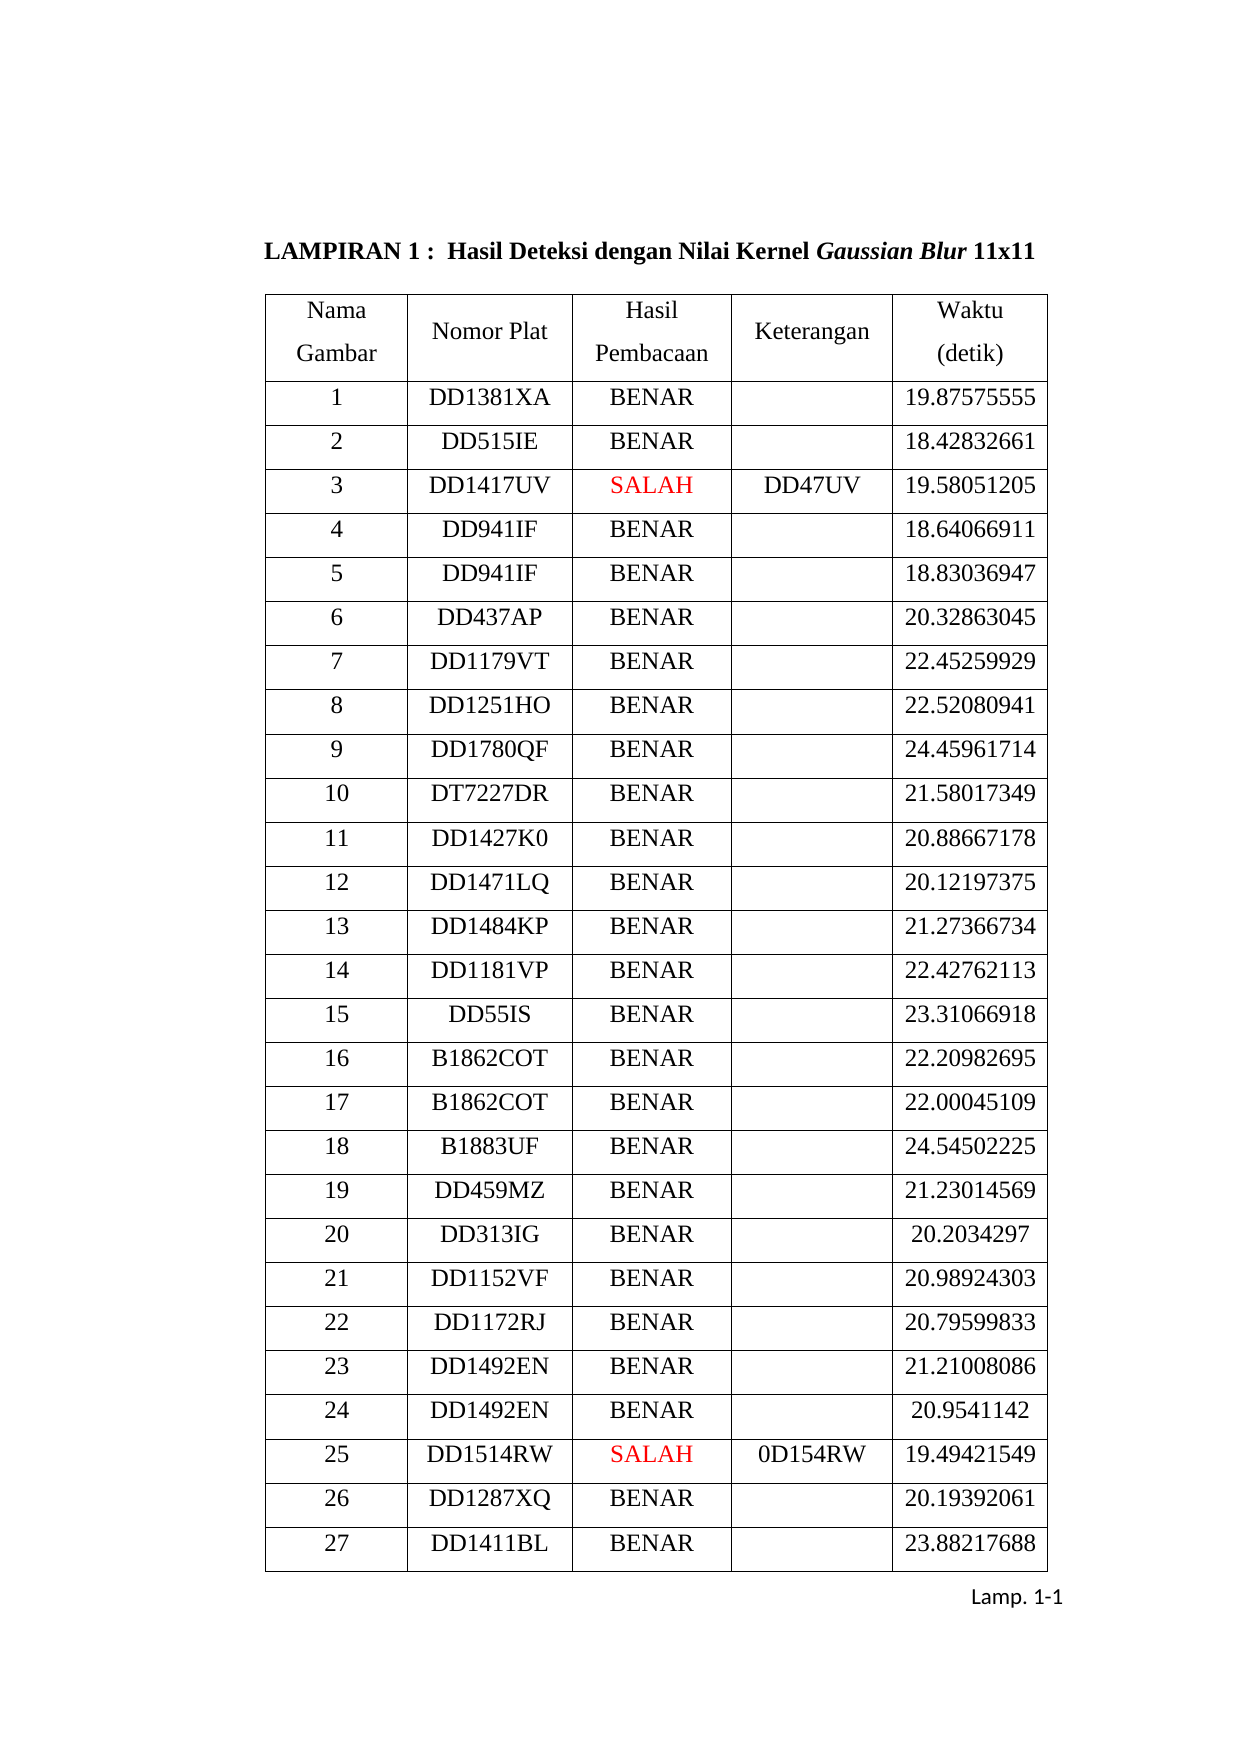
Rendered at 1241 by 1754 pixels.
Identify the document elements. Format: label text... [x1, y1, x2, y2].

table_cell 22.45259929 [893, 646, 1047, 689]
table_cell [732, 1395, 892, 1438]
table_cell DD941IF [408, 558, 572, 601]
table_cell 2 [266, 426, 407, 469]
table_cell BENAR [573, 1351, 731, 1394]
table_cell 21.21008086 [893, 1351, 1047, 1394]
table_cell DD941IF [408, 514, 572, 557]
table_cell 24 [266, 1395, 407, 1438]
table_cell DD1381XA [408, 382, 572, 425]
table_header Hasil Pembacaan [573, 295, 731, 381]
table_cell BENAR [573, 823, 731, 866]
table_cell SALAH [573, 1440, 731, 1482]
table_cell BENAR [573, 1043, 731, 1086]
table_cell DD313IG [408, 1219, 572, 1262]
table_cell DD1492EN [408, 1395, 572, 1438]
table_cell DD1251HO [408, 690, 572, 733]
table_cell 20.19392061 [893, 1484, 1047, 1527]
table_cell DD459MZ [408, 1175, 572, 1218]
table_cell 22.52080941 [893, 690, 1047, 733]
table_cell DD1514RW [408, 1440, 572, 1482]
table_cell DD1427K0 [408, 823, 572, 866]
table_cell 12 [266, 867, 407, 910]
table_cell 23.31066918 [893, 999, 1047, 1042]
table_cell DD1492EN [408, 1351, 572, 1394]
table_cell DD1172RJ [408, 1307, 572, 1350]
table_cell [732, 1175, 892, 1218]
table_cell B1862COT [408, 1087, 572, 1130]
table_cell B1862COT [408, 1043, 572, 1086]
table_cell DD1152VF [408, 1263, 572, 1306]
table_cell 20.2034297 [893, 1219, 1047, 1262]
table_cell 6 [266, 602, 407, 645]
table_cell [732, 779, 892, 822]
table_cell [732, 1219, 892, 1262]
table_cell 19.58051205 [893, 470, 1047, 513]
table_cell [732, 1528, 892, 1571]
table_cell 19.49421549 [893, 1440, 1047, 1482]
table_cell DD47UV [732, 470, 892, 513]
table_cell BENAR [573, 999, 731, 1042]
table_cell 4 [266, 514, 407, 557]
table_cell 16 [266, 1043, 407, 1086]
table_cell DD1417UV [408, 470, 572, 513]
table_cell DD1411BL [408, 1528, 572, 1571]
table_cell 8 [266, 690, 407, 733]
table_cell 11 [266, 823, 407, 866]
table_cell 20.32863045 [893, 602, 1047, 645]
table_cell [732, 735, 892, 777]
table_cell BENAR [573, 779, 731, 822]
table_cell BENAR [573, 1219, 731, 1262]
table_cell DD1484KP [408, 911, 572, 954]
table_cell [732, 1043, 892, 1086]
table_cell DD1287XQ [408, 1484, 572, 1527]
table_cell 23 [266, 1351, 407, 1394]
table_cell BENAR [573, 1263, 731, 1306]
table_cell 22.20982695 [893, 1043, 1047, 1086]
table_cell [732, 867, 892, 910]
table_cell BENAR [573, 735, 731, 777]
table_cell 18.64066911 [893, 514, 1047, 557]
table_cell 22.00045109 [893, 1087, 1047, 1130]
table_header Nomor Plat [408, 295, 572, 381]
table_cell BENAR [573, 1395, 731, 1438]
table_cell 14 [266, 955, 407, 998]
table_cell [732, 1131, 892, 1174]
table_cell [732, 1087, 892, 1130]
table_cell 22.42762113 [893, 955, 1047, 998]
table_cell BENAR [573, 426, 731, 469]
table_cell [732, 1263, 892, 1306]
table_cell 20 [266, 1219, 407, 1262]
table_cell 21.58017349 [893, 779, 1047, 822]
table_cell [732, 690, 892, 733]
table_cell 22 [266, 1307, 407, 1350]
table_cell 7 [266, 646, 407, 689]
table_cell 5 [266, 558, 407, 601]
table_cell [732, 382, 892, 425]
table_cell 18 [266, 1131, 407, 1174]
table_cell DD1780QF [408, 735, 572, 777]
table_cell 23.88217688 [893, 1528, 1047, 1571]
table_cell DT7227DR [408, 779, 572, 822]
table_cell 20.12197375 [893, 867, 1047, 910]
table_cell 3 [266, 470, 407, 513]
table_cell BENAR [573, 514, 731, 557]
table_cell DD1471LQ [408, 867, 572, 910]
table_cell 19 [266, 1175, 407, 1218]
table_header Keterangan [732, 295, 892, 381]
table_cell BENAR [573, 955, 731, 998]
subtitle LAMPIRAN 1 : Hasil Deteksi dengan Nilai Kernel Gaussian Blur 11x11 [236, 236, 1063, 265]
table_cell BENAR [573, 911, 731, 954]
table_cell 10 [266, 779, 407, 822]
table_cell 19.87575555 [893, 382, 1047, 425]
table_cell BENAR [573, 1307, 731, 1350]
table_cell BENAR [573, 1528, 731, 1571]
table_cell 24.54502225 [893, 1131, 1047, 1174]
table_cell BENAR [573, 1087, 731, 1130]
table_cell [732, 426, 892, 469]
table_cell 20.98924303 [893, 1263, 1047, 1306]
table_cell 21.23014569 [893, 1175, 1047, 1218]
table_cell DD55IS [408, 999, 572, 1042]
table_cell 9 [266, 735, 407, 777]
table_cell [732, 1484, 892, 1527]
table_cell 18.83036947 [893, 558, 1047, 601]
table_cell B1883UF [408, 1131, 572, 1174]
table_cell BENAR [573, 382, 731, 425]
table_cell BENAR [573, 602, 731, 645]
table_cell DD1181VP [408, 955, 572, 998]
table_cell [732, 955, 892, 998]
table_header Waktu (detik) [893, 295, 1047, 381]
table_cell 0D154RW [732, 1440, 892, 1482]
table_cell 21 [266, 1263, 407, 1306]
table_cell 20.79599833 [893, 1307, 1047, 1350]
table_cell DD437AP [408, 602, 572, 645]
table_cell [732, 558, 892, 601]
table_cell SALAH [573, 470, 731, 513]
table_cell 17 [266, 1087, 407, 1130]
table_cell 18.42832661 [893, 426, 1047, 469]
table_cell BENAR [573, 558, 731, 601]
table_cell 26 [266, 1484, 407, 1527]
table_cell 1 [266, 382, 407, 425]
table_cell [732, 1351, 892, 1394]
table_cell 20.9541142 [893, 1395, 1047, 1438]
table_cell DD1179VT [408, 646, 572, 689]
table_cell 15 [266, 999, 407, 1042]
table_cell BENAR [573, 1175, 731, 1218]
table_cell BENAR [573, 1131, 731, 1174]
table_cell 21.27366734 [893, 911, 1047, 954]
table_cell 13 [266, 911, 407, 954]
table_cell [732, 646, 892, 689]
table_header Nama Gambar [266, 295, 407, 381]
table_cell BENAR [573, 646, 731, 689]
table_cell BENAR [573, 690, 731, 733]
table_cell [732, 1307, 892, 1350]
table_cell [732, 999, 892, 1042]
table_cell 27 [266, 1528, 407, 1571]
table_cell BENAR [573, 867, 731, 910]
table_cell 25 [266, 1440, 407, 1482]
table_cell [732, 823, 892, 866]
table_cell [732, 602, 892, 645]
table_cell 20.88667178 [893, 823, 1047, 866]
table_cell [732, 514, 892, 557]
table_cell DD515IE [408, 426, 572, 469]
table_cell 24.45961714 [893, 735, 1047, 777]
table_cell BENAR [573, 1484, 731, 1527]
table_cell [732, 911, 892, 954]
